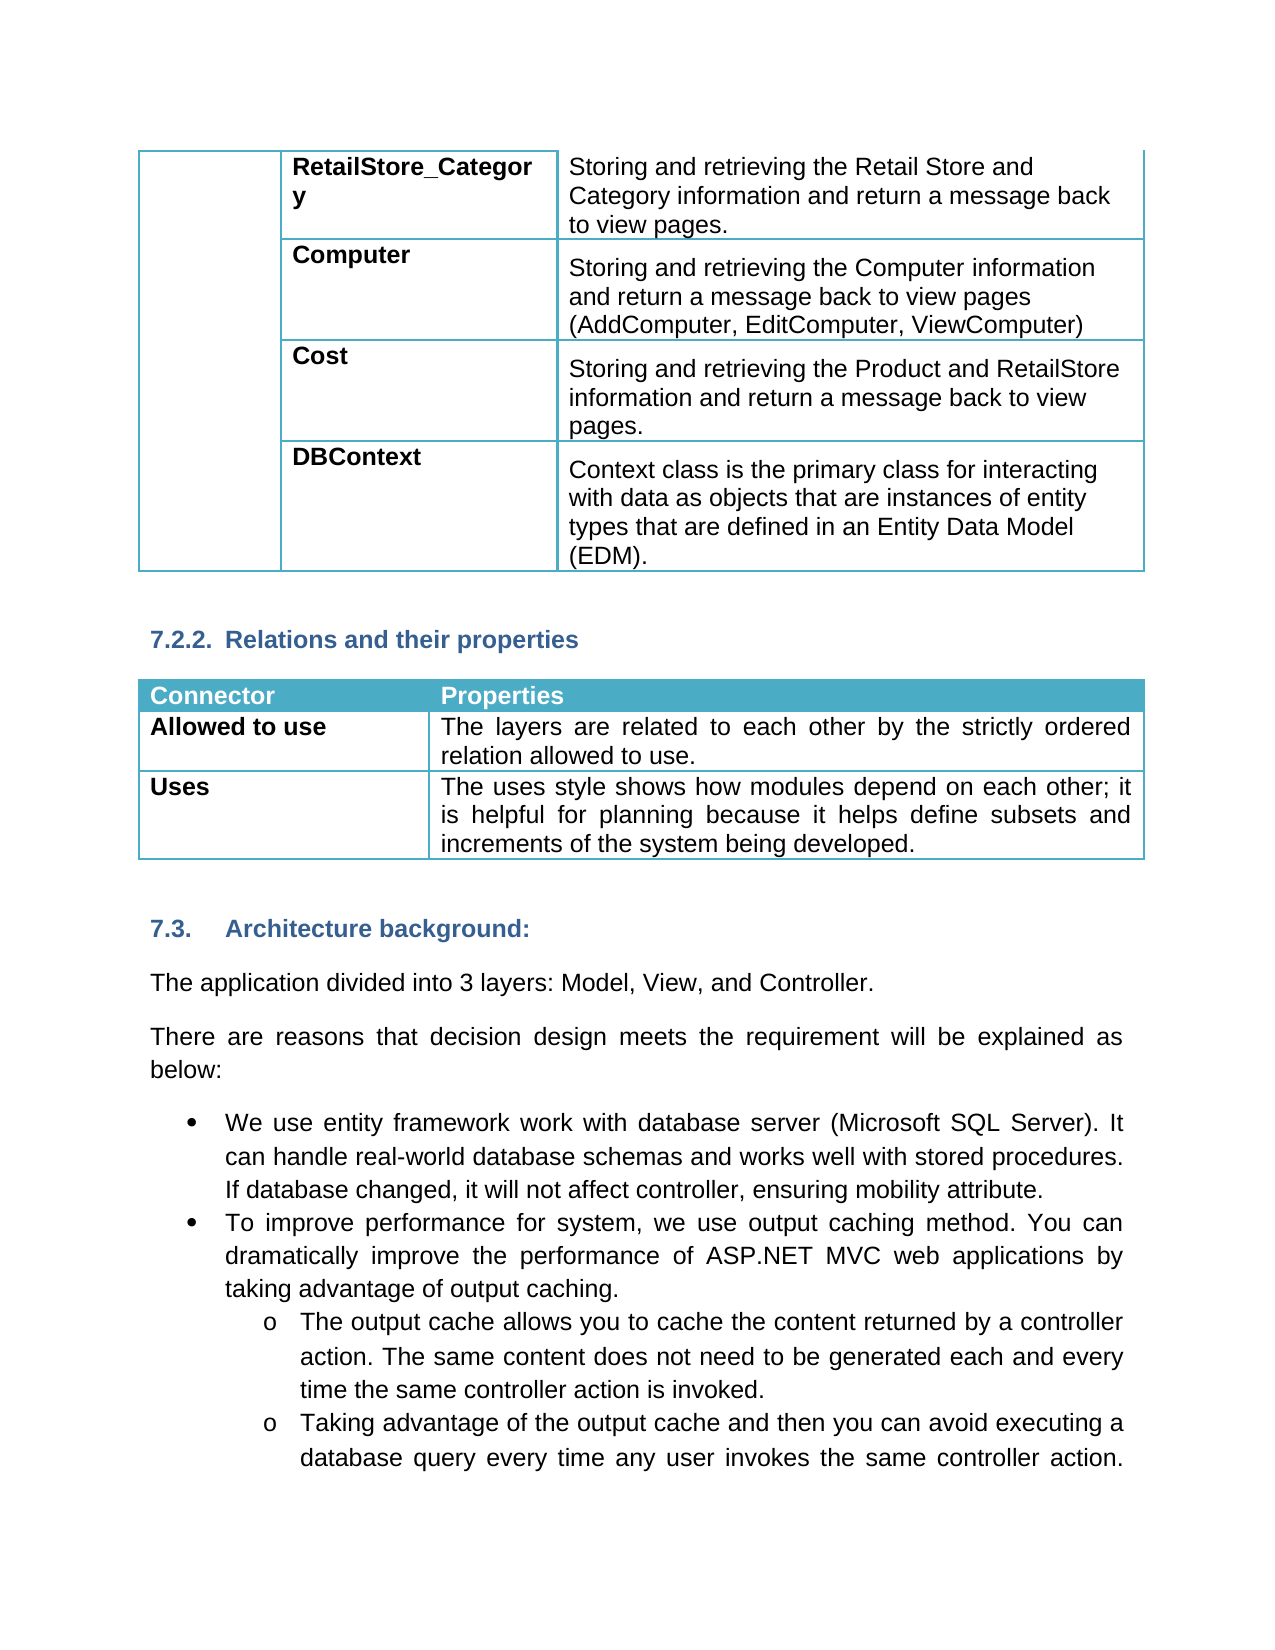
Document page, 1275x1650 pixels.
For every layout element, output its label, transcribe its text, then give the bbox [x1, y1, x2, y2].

text There are reasons that decision design meets the requirement will be explained as below: [150, 1022, 1125, 1083]
table_cell Computer [282, 240, 556, 339]
list The output cache allows you to cache the content returned by a controller action. The same content does not need to be generated each and every time the same controller action is invoked. [262, 1307, 1125, 1404]
table_cell Cost [282, 341, 556, 440]
table_cell RetailStore_Category [282, 152, 556, 238]
text The application divided into 3 layers: Model, View, and Controller. [150, 968, 1125, 996]
table_cell The layers are related to each other by the strictly ordered relation allowed to use. [430, 712, 1143, 770]
list To improve performance for system, we use output caching method. You can dramatically improve the performance of ASP.NET MVC web applications by taking advantage of output caching. [187, 1208, 1125, 1302]
table_cell Storing and retrieving the Retail Store and Category information and return a message back to view pages. [559, 150, 1143, 238]
subtitle Relations and their properties [150, 626, 1125, 654]
table_cell Uses [140, 772, 428, 858]
table_header Connector [140, 681, 428, 710]
table_cell Storing and retrieving the Product and RetailStore information and return a message back to view pages. [559, 341, 1143, 440]
table_cell Storing and retrieving the Computer information and return a message back to view pages (AddComputer, EditComputer, ViewComputer) [559, 240, 1143, 339]
subtitle Architecture background: [150, 914, 1125, 943]
table_cell The uses style shows how modules depend on each other; it is helpful for planning because it helps define subsets and increments of the system being developed. [430, 772, 1143, 858]
list We use entity framework work with database server (Microsoft SQL Server). It can handle real-world database schemas and works well with stored procedures. If database changed, it will not affect controller, ensuring mobility attribute. [187, 1108, 1125, 1203]
table_cell DBContext [282, 442, 556, 569]
table_header Properties [430, 681, 1143, 710]
table_cell Allowed to use [140, 712, 428, 770]
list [262, 1408, 1125, 1472]
table_cell Context class is the primary class for interacting with data as objects that are instances of entity types that are defined in an Entity Data Model (EDM). [559, 442, 1143, 569]
